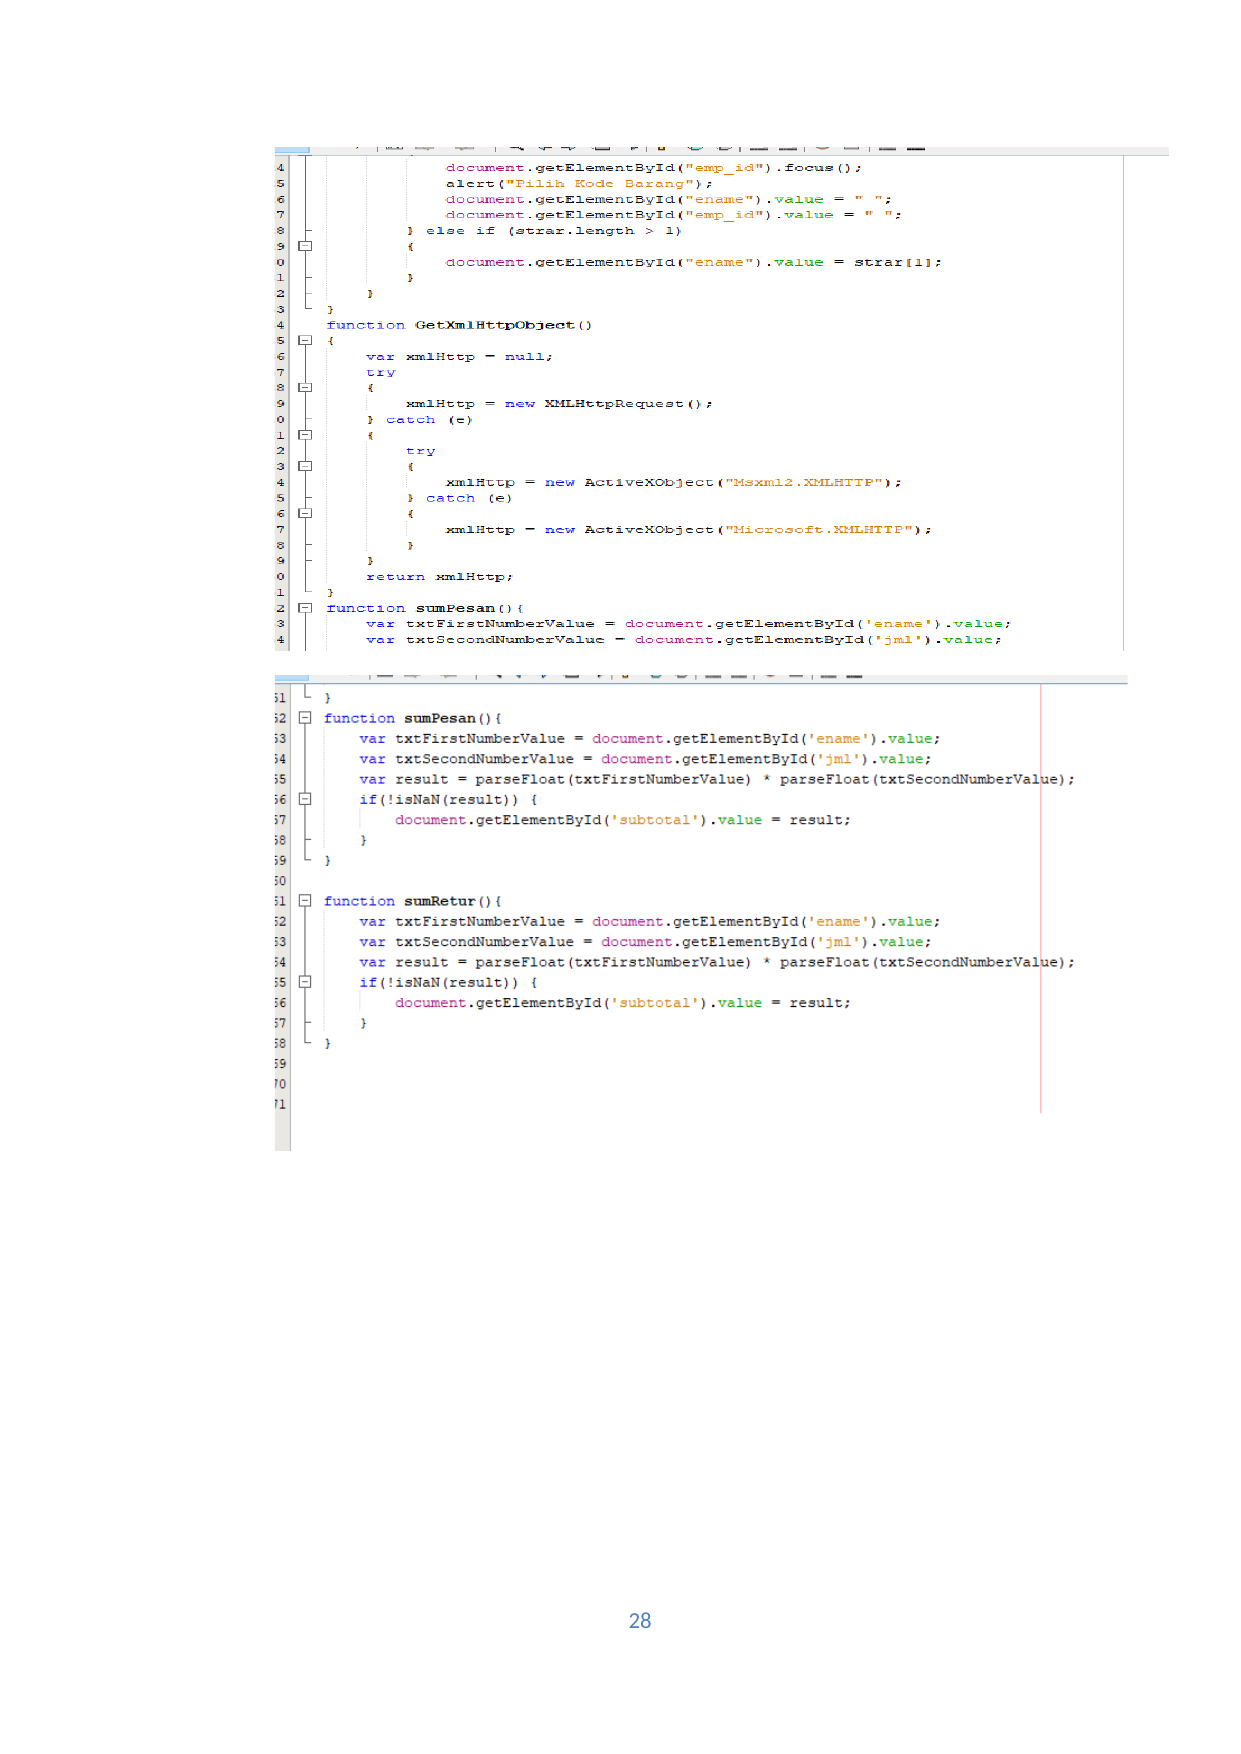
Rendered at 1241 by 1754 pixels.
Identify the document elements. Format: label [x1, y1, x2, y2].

picture [274, 147, 1169, 651]
picture [274, 675, 1128, 1151]
